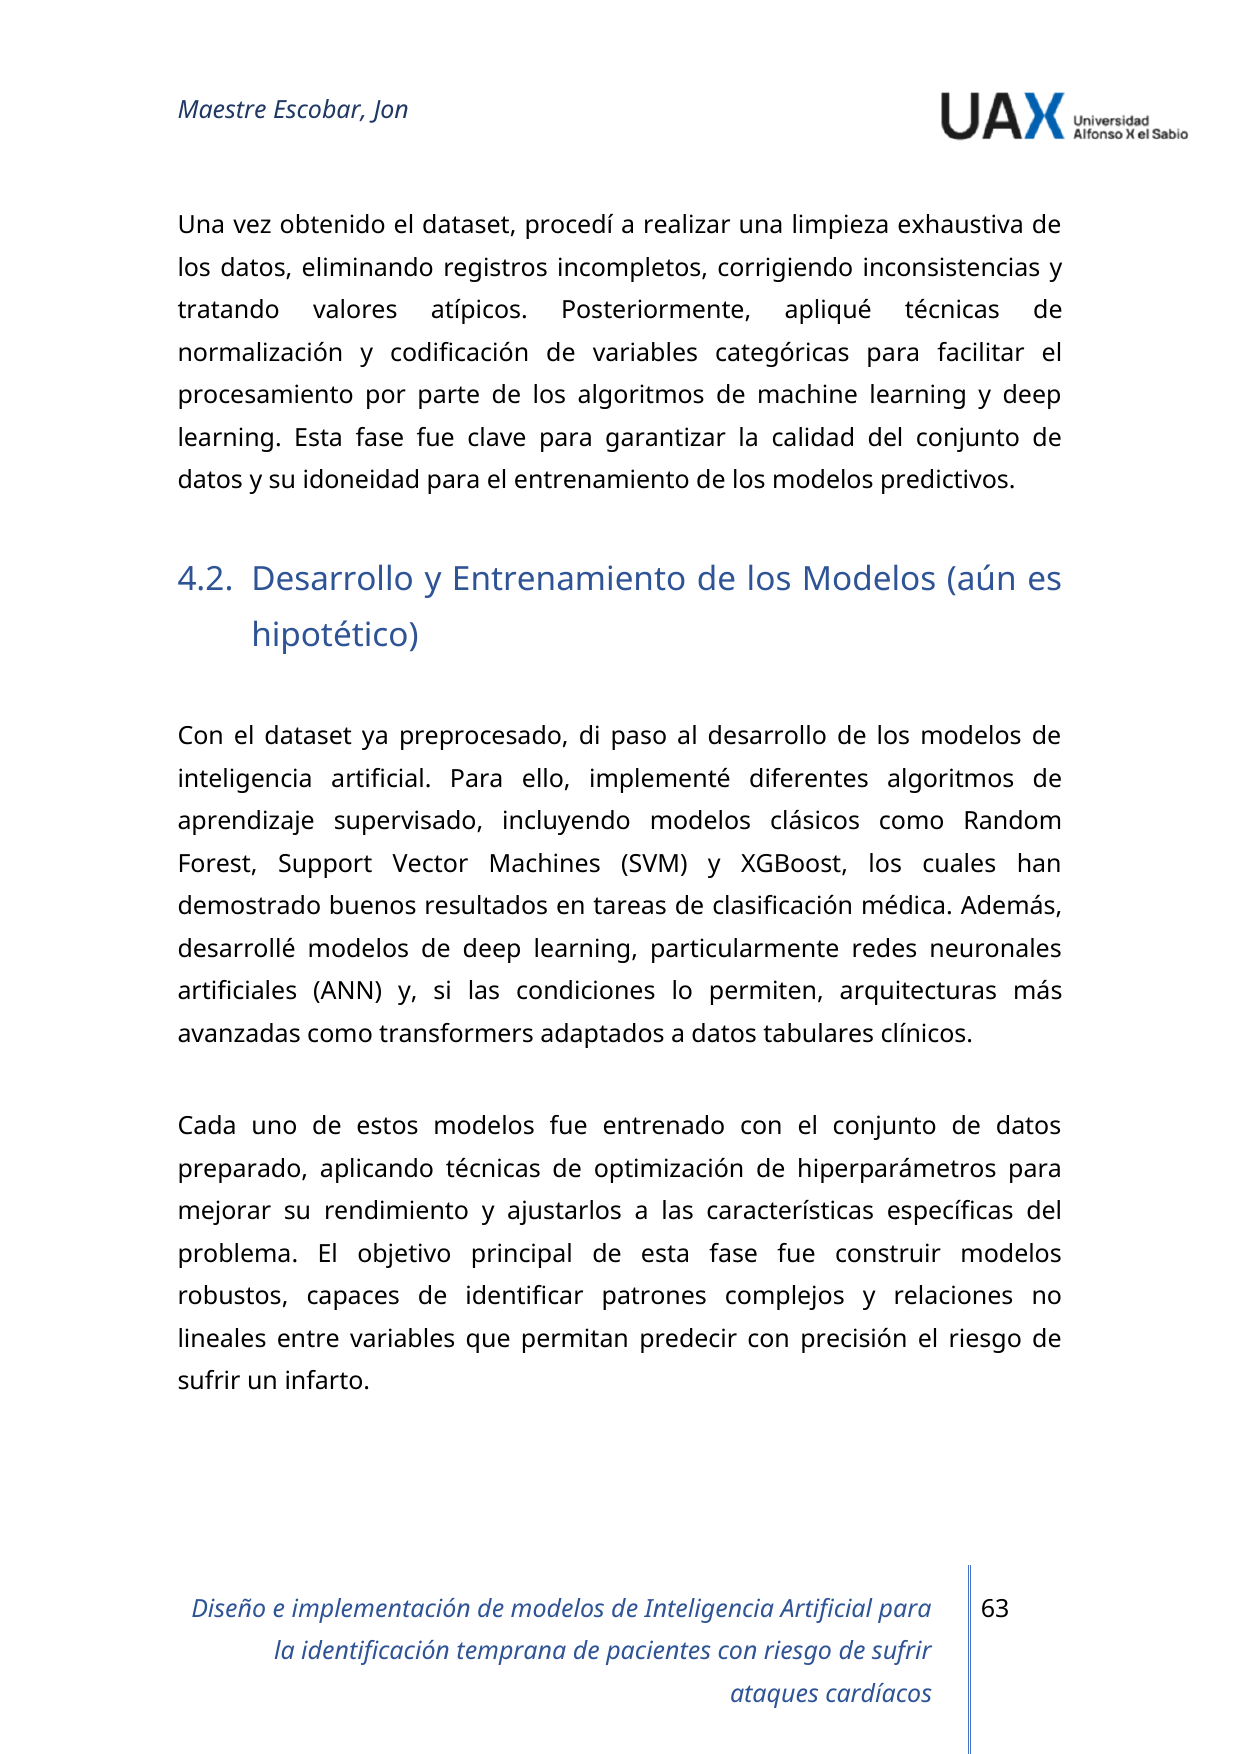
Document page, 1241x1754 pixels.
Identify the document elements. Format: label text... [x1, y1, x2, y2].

text Cada uno de estos modelos fue entrenado con el conjunto de datos preparado, aplicando técnicas de optimización de hiperparámetros para mejorar su rendimiento y ajustarlos a las características específicas del problema. El objetivo principal de esta fase fue construir modelos robustos, capaces de identificar patrones complejos y relaciones no lineales entre variables que permitan predecir con precisión el riesgo de sufrir un infarto. [177, 1108, 1063, 1397]
text Una vez obtenido el dataset, procedí a realizar una limpieza exhaustiva de los datos, eliminando registros incompletos, corrigiendo inconsistencias y tratando valores atípicos. Posteriormente, apliqué técnicas de normalización y codificación de variables categóricas para facilitar el procesamiento por parte de los algoritmos de machine learning y deep learning. Esta fase fue clave para garantizar la calidad del conjunto de datos y su idoneidad para el entrenamiento de los modelos predictivos. [177, 207, 1063, 496]
picture [940, 89, 1192, 144]
text Con el dataset ya preprocesado, di paso al desarrollo de los modelos de inteligencia artificial. Para ello, implementé diferentes algoritmos de aprendizaje supervisado, incluyendo modelos clásicos como Random Forest, Support Vector Machines (SVM) y XGBoost, los cuales han demostrado buenos resultados en tareas de clasificación médica. Además, desarrollé modelos de deep learning, particularmente redes neuronales artificiales (ANN) y, si las condiciones lo permiten, arquitecturas más avanzadas como transformers adaptados a datos tabulares clínicos. [177, 718, 1063, 1049]
text Desarrollo y Entrenamiento de los Modelos (aún es hipotético) [177, 554, 1063, 656]
